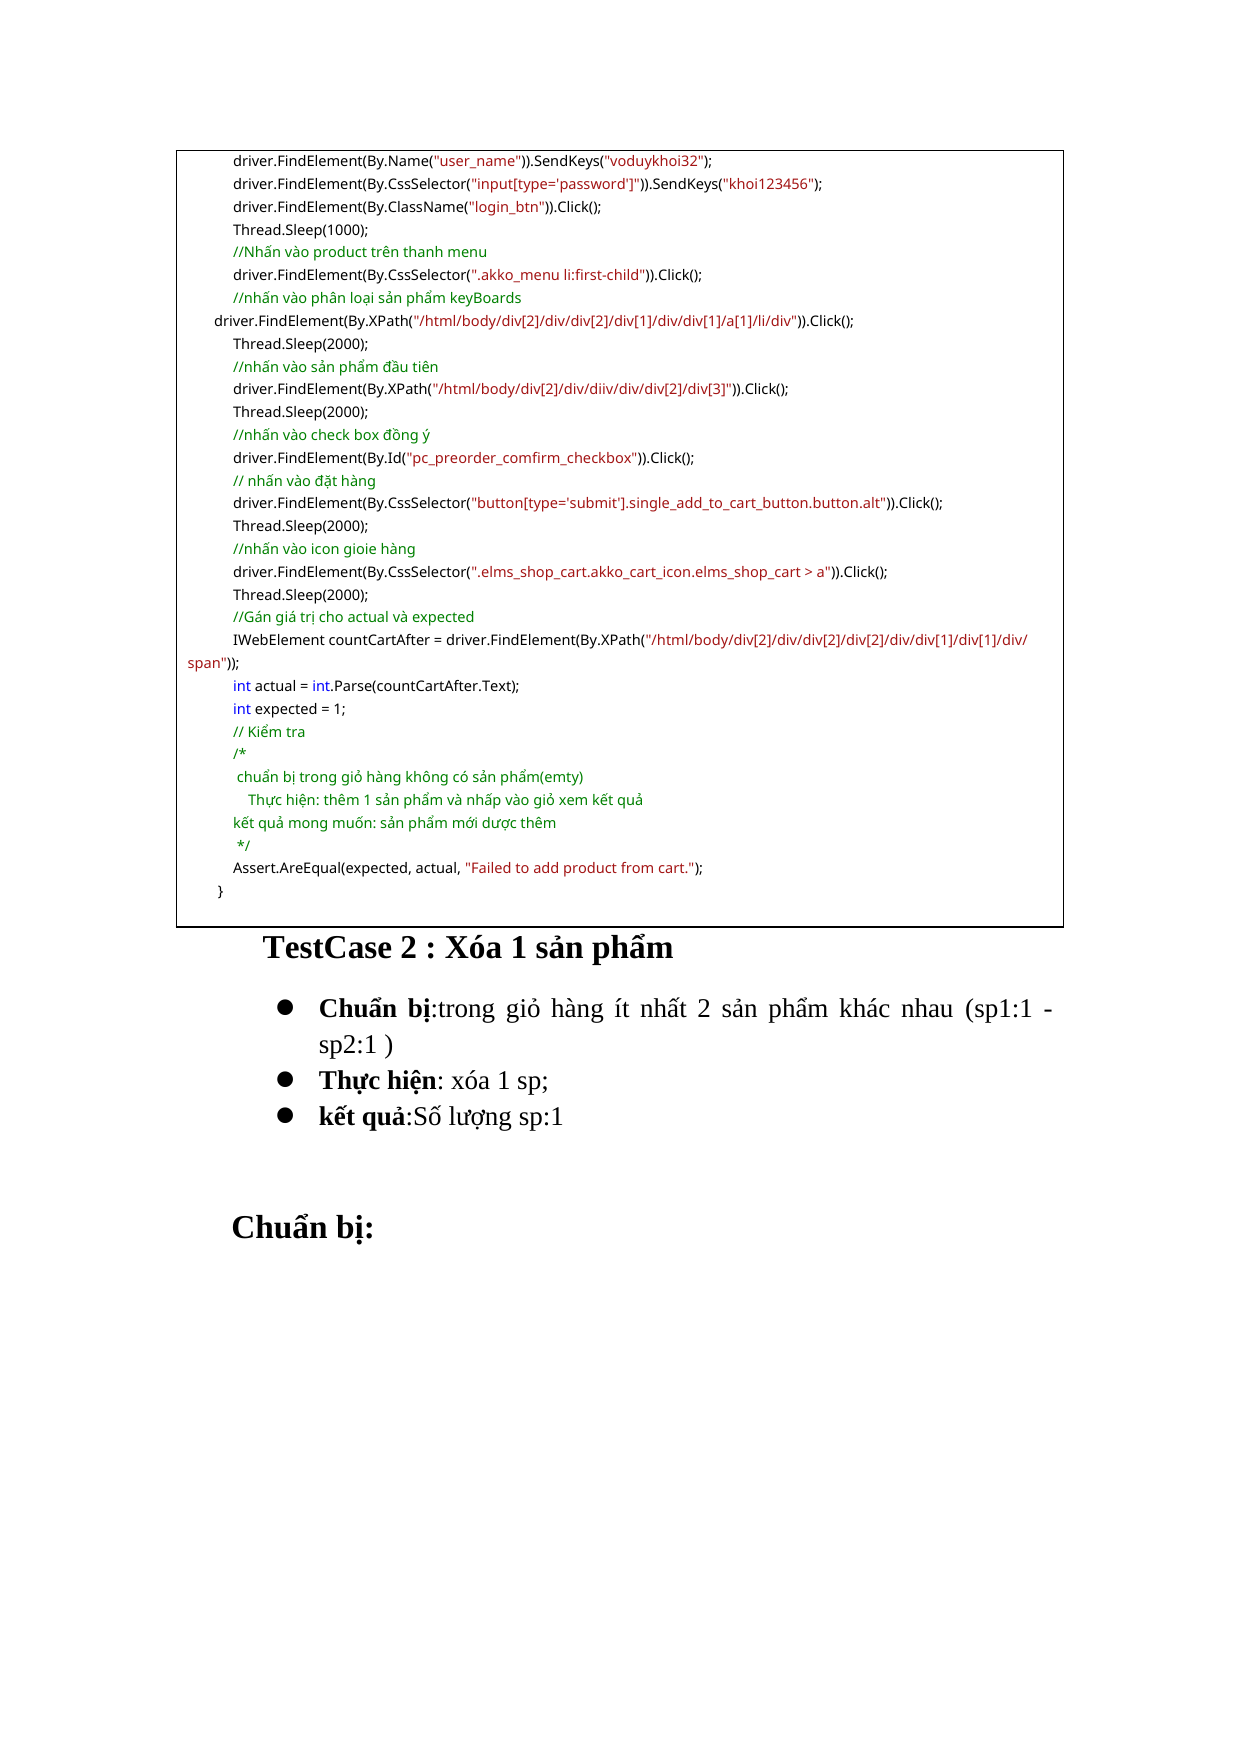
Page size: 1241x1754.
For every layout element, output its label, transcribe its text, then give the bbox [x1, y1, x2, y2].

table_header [177, 151, 1063, 926]
list kết quả:Số lượng sp:1 [275, 1100, 1053, 1131]
list Chuẩn bị: [231, 1207, 1053, 1246]
list Chuẩn bị:trong giỏ hàng ít nhất 2 sản phẩm khác nhau (sp1:1 - sp2:1 ) [275, 992, 1053, 1059]
list Thực hiện: xóa 1 sp; [275, 1064, 1053, 1095]
list TestCase 2 : Xóa 1 sản phẩm [187, 928, 1053, 966]
